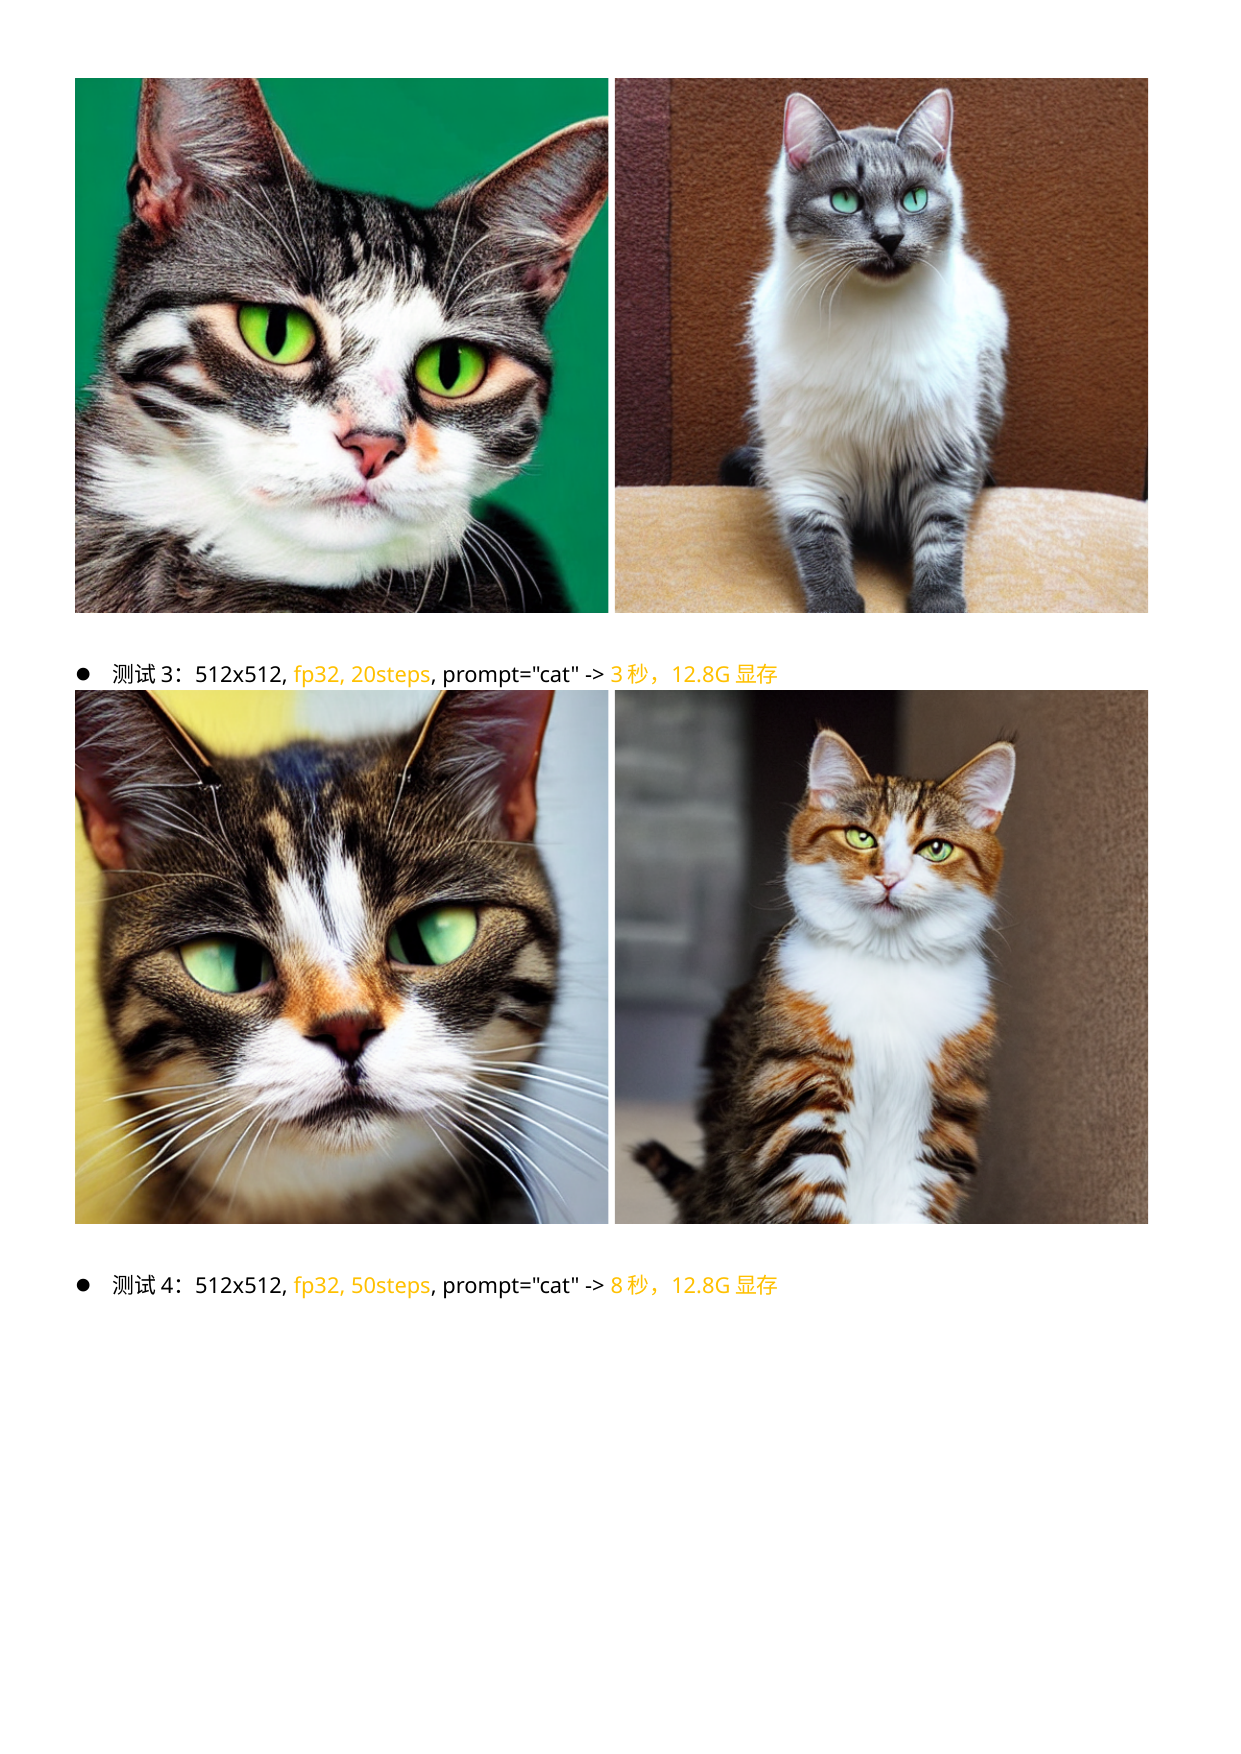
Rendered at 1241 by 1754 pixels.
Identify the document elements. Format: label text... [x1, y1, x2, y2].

picture [75, 78, 609, 613]
list 测试3：512x512, fp32, 20steps, prompt="cat" -> 3秒，12.8G显存 [75, 656, 1165, 690]
list 测试4：512x512, fp32, 50steps, prompt="cat" -> 8秒，12.8G显存 [75, 1267, 1165, 1301]
picture [75, 690, 609, 1224]
picture [614, 78, 1149, 613]
picture [614, 690, 1149, 1224]
